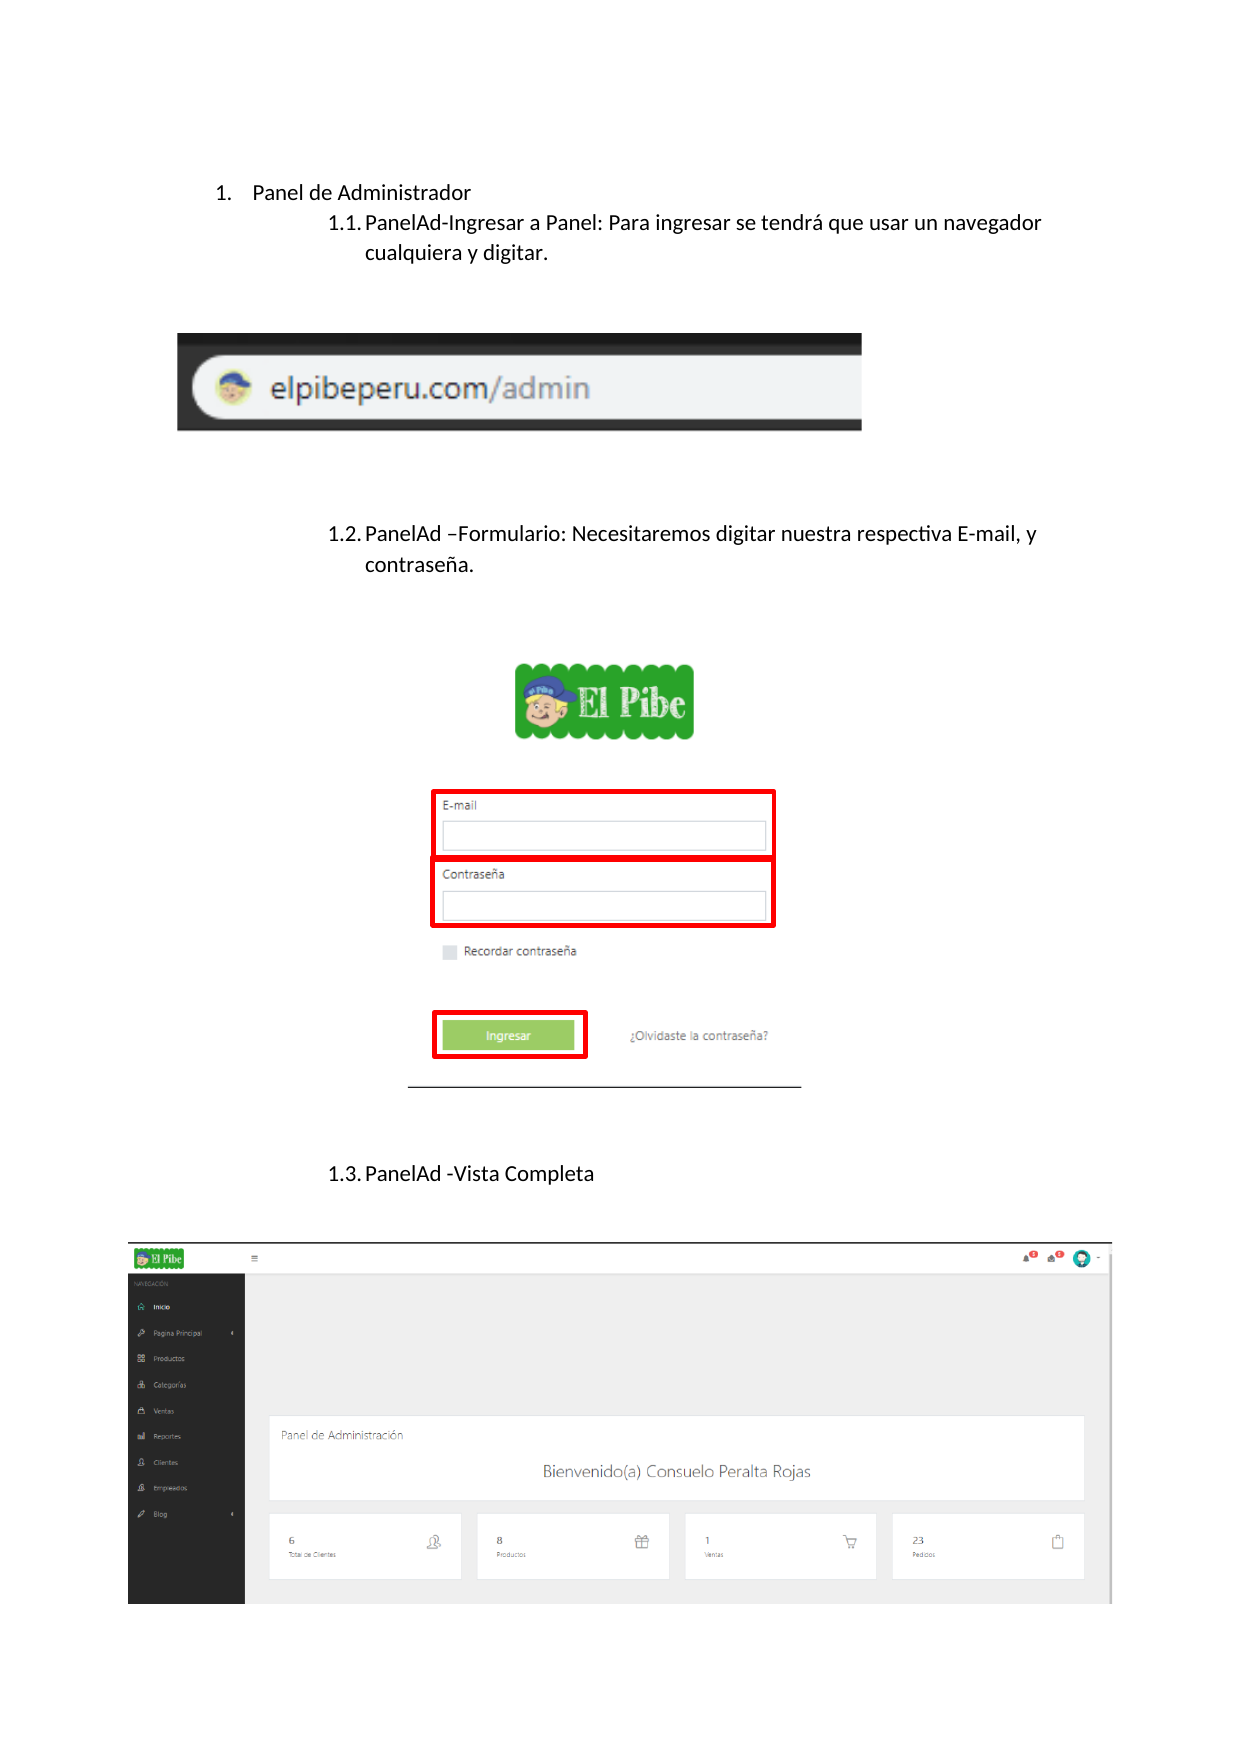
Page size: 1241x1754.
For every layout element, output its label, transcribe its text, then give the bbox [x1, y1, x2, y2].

list PanelAd –Formulario: Necesitaremos digitar nuestra respectiva E-mail, y contraseña. [327, 519, 1063, 578]
list PanelAd-Ingresar a Panel: Para ingresar se tendrá que usar un navegador cualquiera y digitar. [327, 208, 1063, 266]
list Panel de Administrador [215, 178, 1063, 206]
list PanelAd -Vista Completa [327, 1159, 1063, 1187]
picture [128, 1242, 1113, 1604]
picture [177, 333, 862, 493]
picture [407, 644, 802, 1088]
